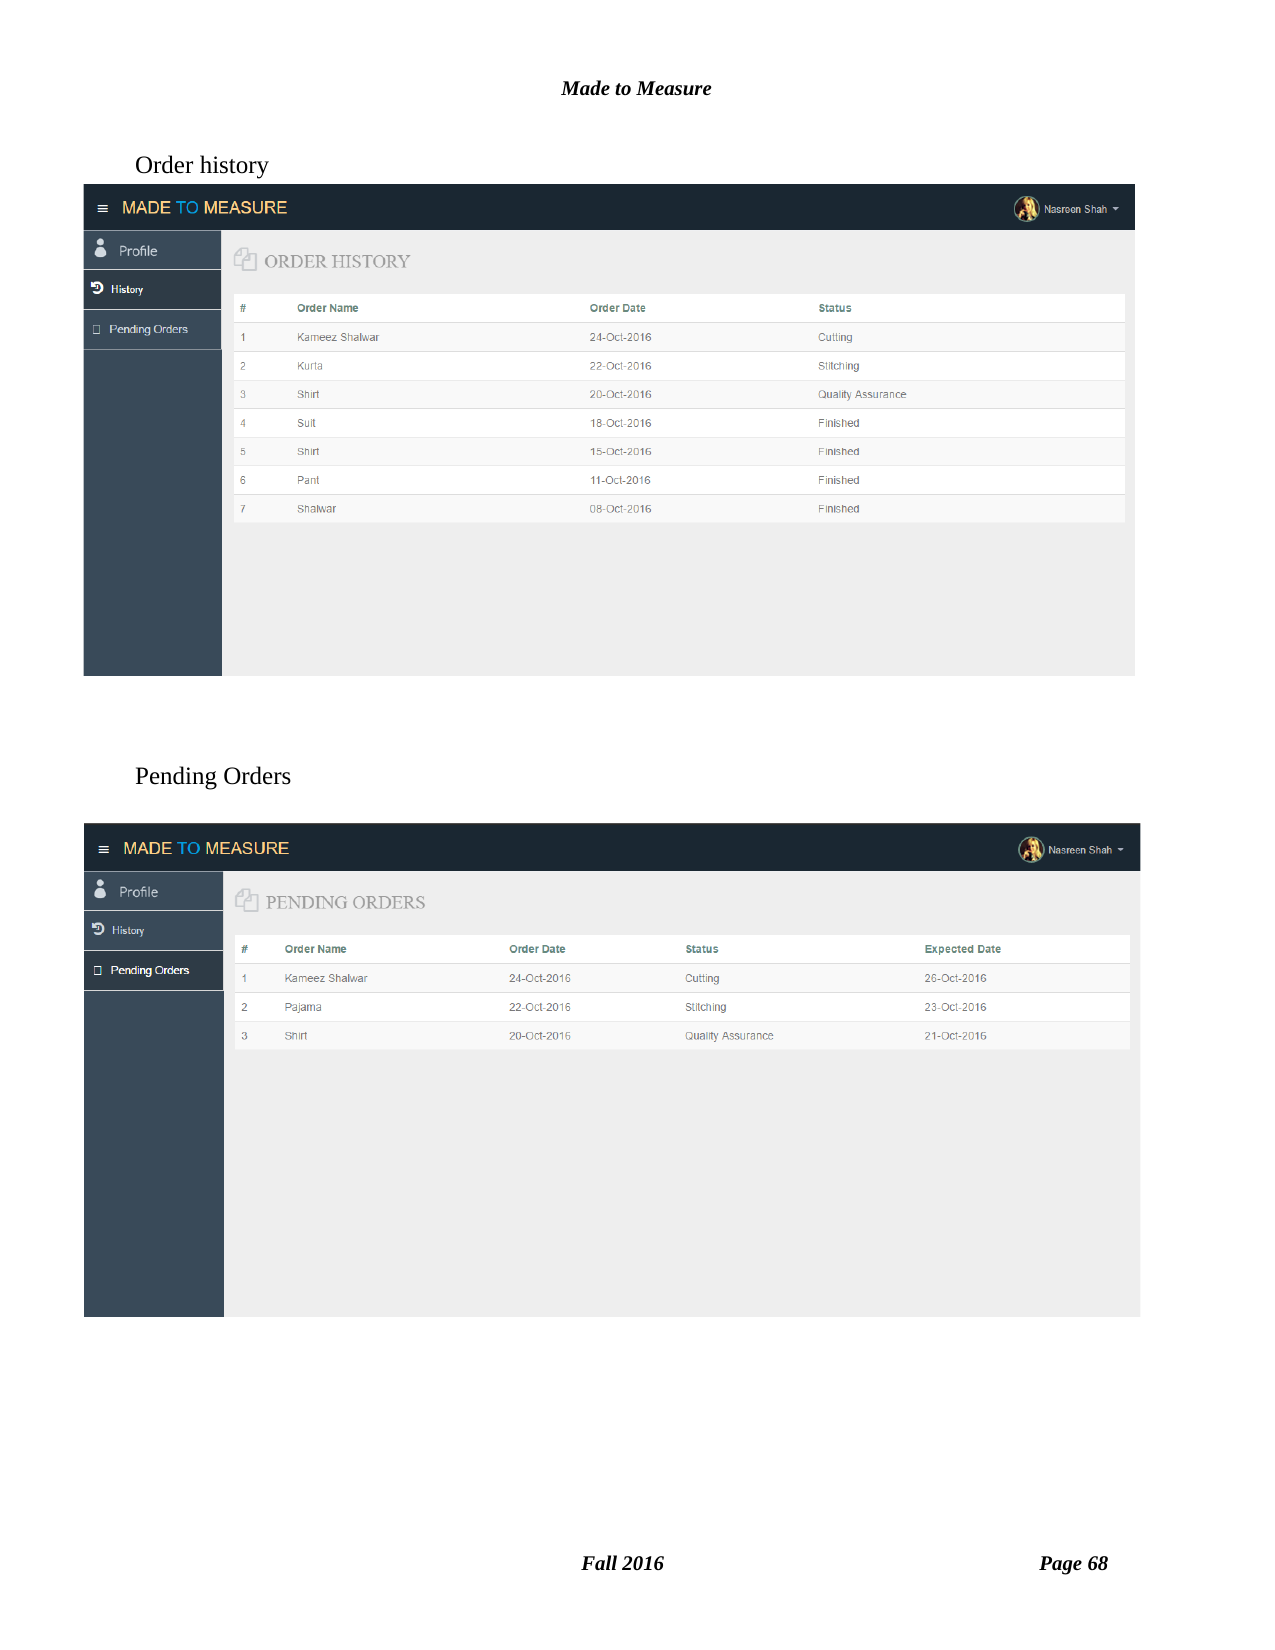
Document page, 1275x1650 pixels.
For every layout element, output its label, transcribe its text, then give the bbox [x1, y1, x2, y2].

text Pending Orders [135, 761, 1140, 790]
text Order history [135, 150, 1140, 179]
picture [83, 184, 1135, 676]
picture [84, 823, 1141, 1317]
